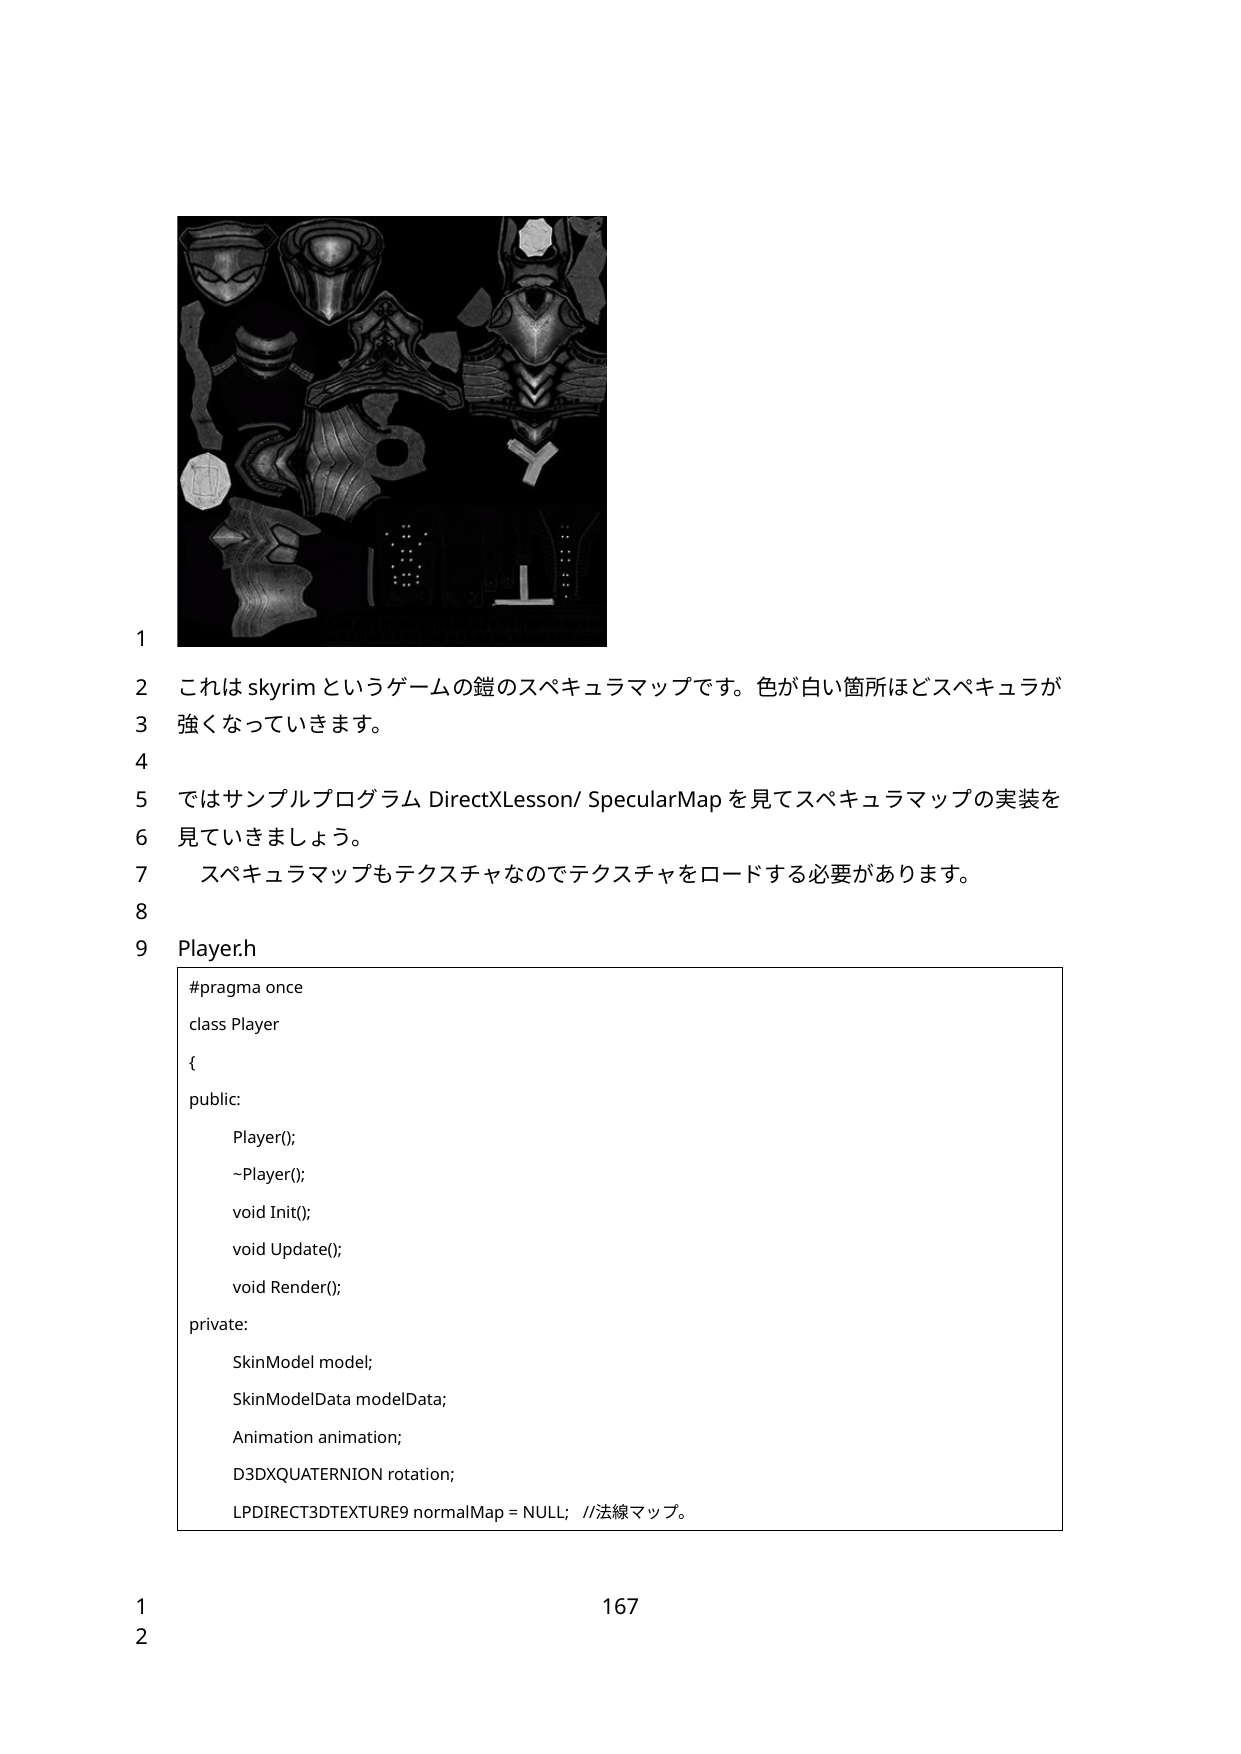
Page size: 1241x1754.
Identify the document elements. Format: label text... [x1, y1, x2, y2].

text ではサンプルプログラムDirectXLesson/ SpecularMapを見てスペキュラマップの実装を見ていきましょう。 [177, 779, 1063, 854]
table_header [178, 968, 1062, 1530]
picture [177, 216, 607, 647]
text Player.h [177, 929, 1063, 967]
text スペキュラマップもテクスチャなのでテクスチャをロードする必要があります。 [177, 854, 1063, 892]
text これはskyrimというゲームの鎧のスペキュラマップです。色が白い箇所ほどスペキュラが強くなっていきます。 [177, 667, 1063, 742]
